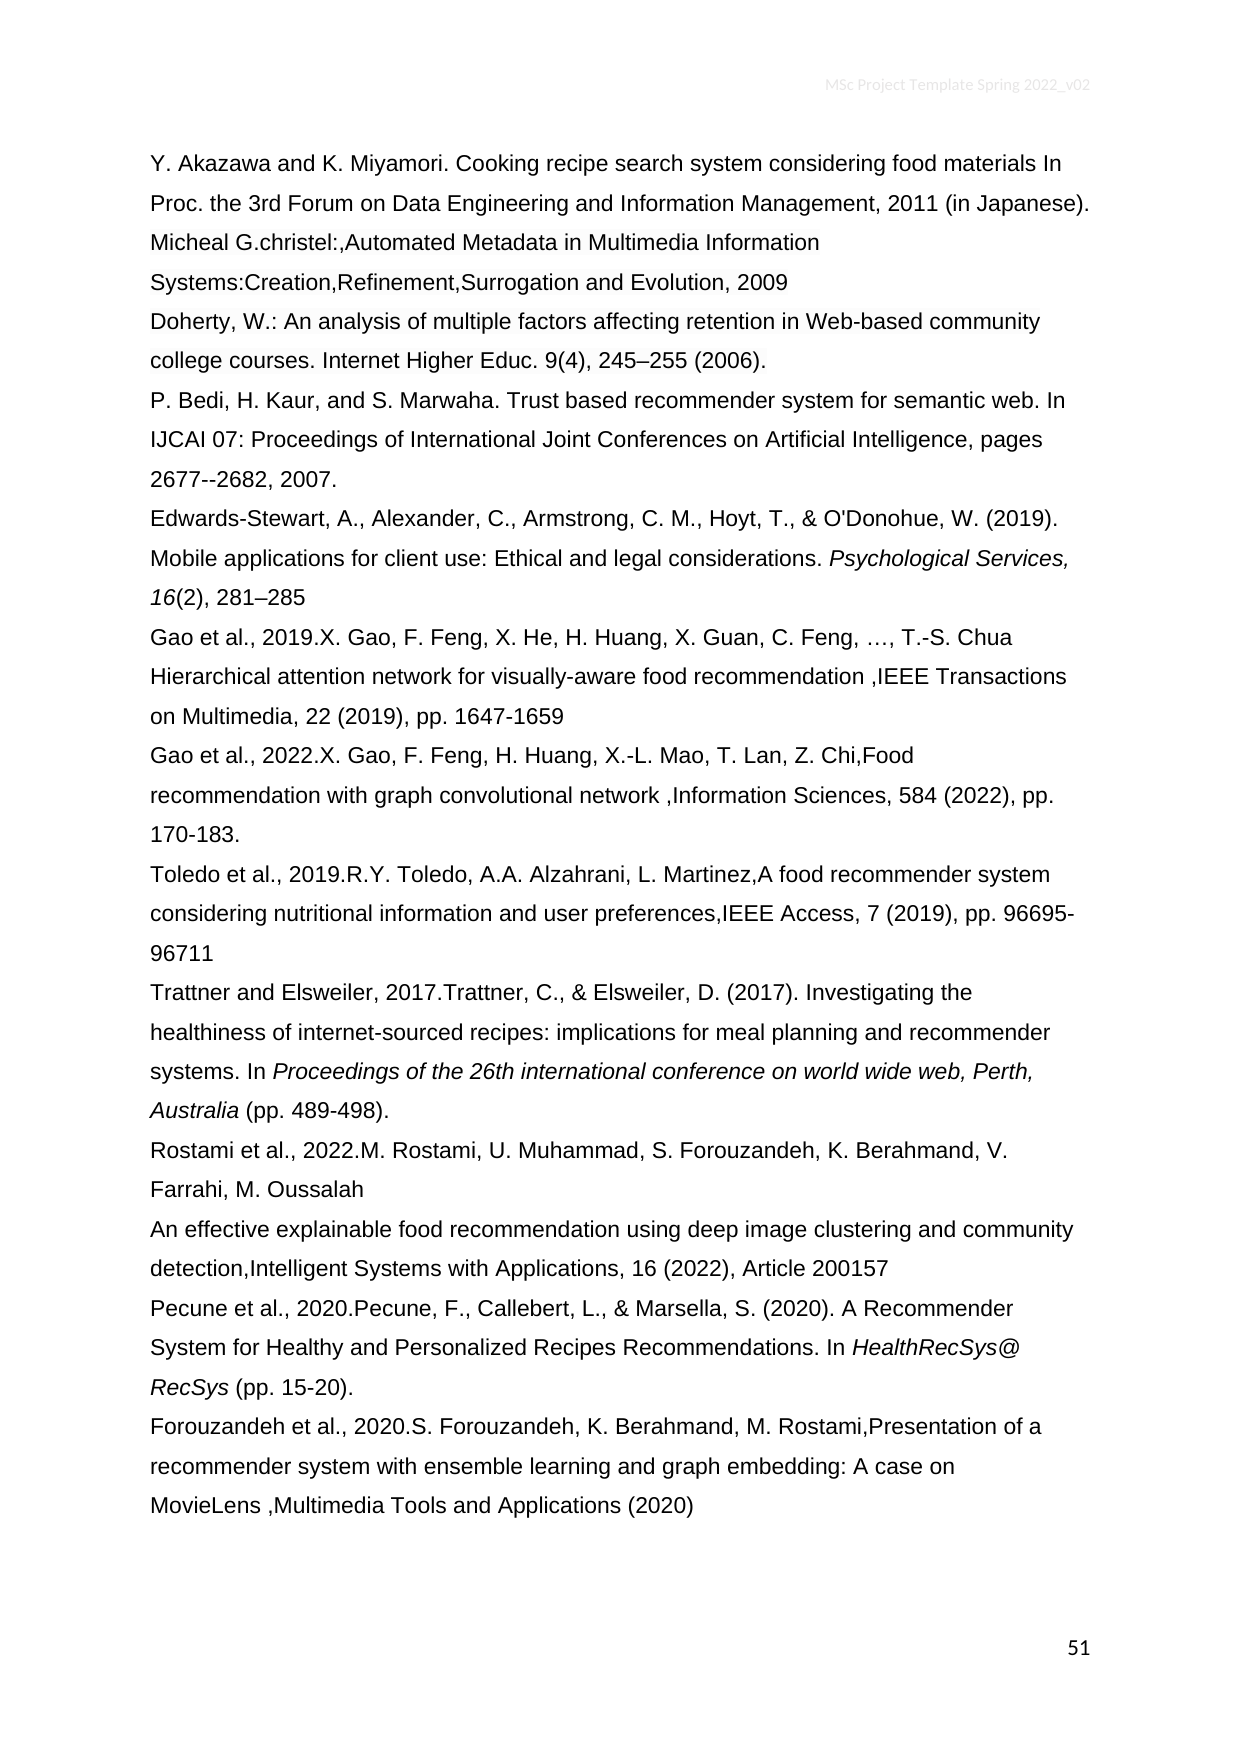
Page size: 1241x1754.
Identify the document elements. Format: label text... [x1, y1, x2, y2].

text Hierarchical attention network for visually-aware food recommendation ,IEEE Transactions on Multimedia, 22 (2019), pp. 1647-1659 [150, 663, 1090, 729]
text Y. Akazawa and K. Miyamori. Cooking recipe search system considering food materials In Proc. the 3rd Forum on Data Engineering and Information Management, 2011 (in Japanese). [150, 150, 1090, 190]
text An effective explainable food recommendation using deep image clustering and community detection,Intelligent Systems with Applications, 16 (2022), Article 200157 [150, 1216, 1090, 1282]
text Trattner and Elsweiler, 2017.Trattner, C., & Elsweiler, D. (2017). Investigating the healthiness of internet-sourced recipes: implications for meal planning and recommender systems. In Proceedings of the 26th international conference on world wide web, Perth, Australia (pp. 489-498). [150, 979, 1090, 1124]
text P. Bedi, H. Kaur, and S. Marwaha. Trust based recommender system for semantic web. In IJCAI 07: Proceedings of International Joint Conferences on Artificial Intelligence, pages 2677--2682, 2007. [150, 387, 1090, 492]
text Micheal G.christel:,Automated Metadata in Multimedia Information Systems:Creation,Refinement,Surrogation and Evolution, 2009 [150, 229, 1090, 295]
text Gao et al., 2019.X. Gao, F. Feng, X. He, H. Huang, X. Guan, C. Feng, …, T.-S. Chua [150, 624, 1090, 650]
text Edwards-Stewart, A., Alexander, C., Armstrong, C. M., Hoyt, T., & O'Donohue, W. (2019). Mobile applications for client use: Ethical and legal considerations. Psychological Services, 16(2), 281–285 [150, 505, 1090, 611]
text Pecune et al., 2020.Pecune, F., Callebert, L., & Marsella, S. (2020). A Recommender System for Healthy and Personalized Recipes Recommendations. In HealthRecSys@ RecSys (pp. 15-20). [150, 1295, 1090, 1400]
text Doherty, W.: An analysis of multiple factors affecting retention in Web-based community college courses. Internet Higher Educ. 9(4), 245–255 (2006). [150, 308, 1090, 374]
text Forouzandeh et al., 2020.S. Forouzandeh, K. Berahmand, M. Rostami,Presentation of a recommender system with ensemble learning and graph embedding: A case on MovieLens ,Multimedia Tools and Applications (2020) [150, 1413, 1090, 1519]
text Rostami et al., 2022.M. Rostami, U. Muhammad, S. Forouzandeh, K. Berahmand, V. Farrahi, M. Oussalah [150, 1137, 1090, 1203]
text Gao et al., 2022.X. Gao, F. Feng, H. Huang, X.-L. Mao, T. Lan, Z. Chi,Food recommendation with graph convolutional network ,Information Sciences, 584 (2022), pp. 170-183. [150, 742, 1090, 847]
text Toledo et al., 2019.R.Y. Toledo, A.A. Alzahrani, L. Martinez,A food recommender system considering nutritional information and user preferences,IEEE Access, 7 (2019), pp. 96695-96711 [150, 861, 1090, 966]
